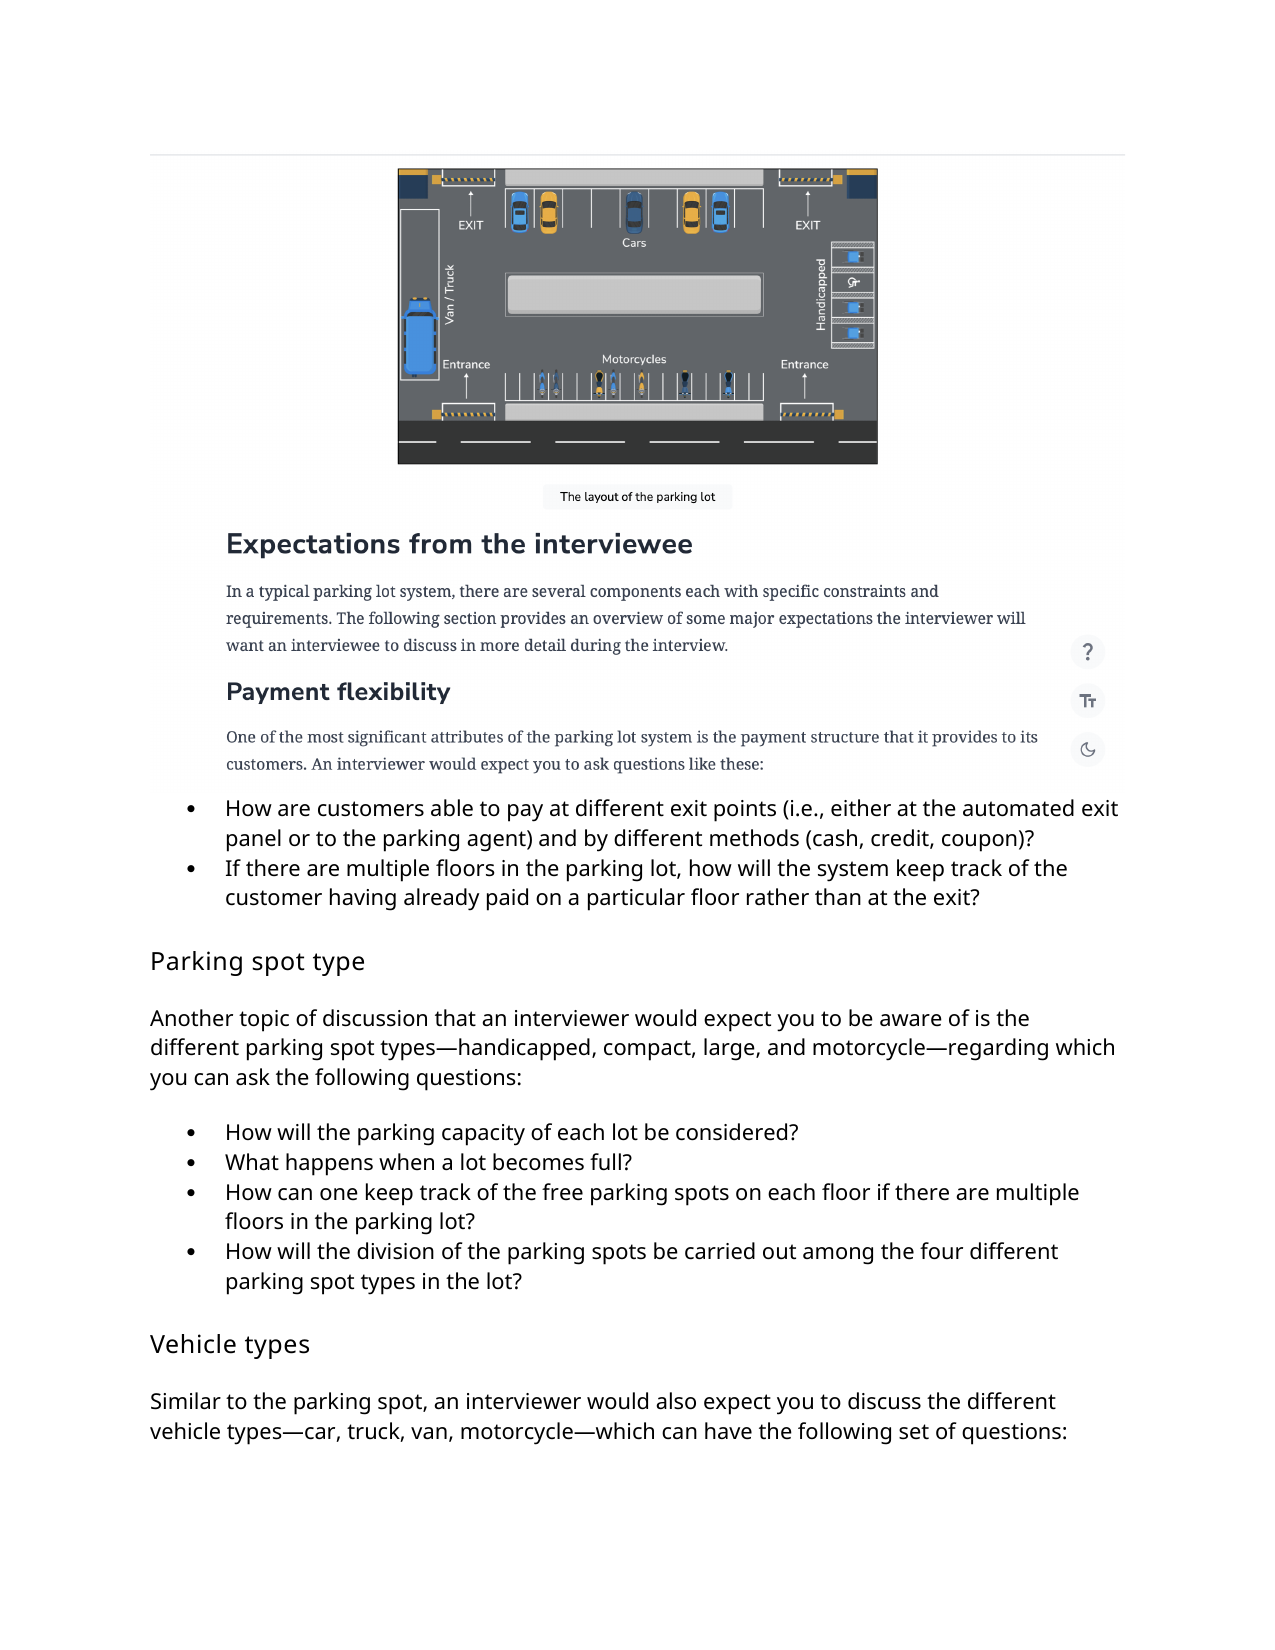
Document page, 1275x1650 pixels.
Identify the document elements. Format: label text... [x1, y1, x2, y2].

list What happens when a lot becomes full? [187, 1147, 1125, 1176]
list If there are multiple floors in the parking lot, how will the system keep track of the customer having already paid on a particular floor rather than at the exit? [187, 853, 1125, 912]
subtitle Vehicle types [150, 1327, 1125, 1361]
list How will the parking capacity of each lot be considered? [187, 1117, 1125, 1147]
list How are customers able to pay at different exit points (i.e., either at the automated exit panel or to the parking agent) and by different methods (cash, credit, coupon)? [187, 793, 1125, 853]
text Another topic of discussion that an interviewer would expect you to be aware of is the different parking spot types—handicapped, compact, large, and motorcycle—regarding which you can ask the following questions: [150, 1002, 1125, 1092]
picture [150, 150, 1125, 793]
list How can one keep track of the free parking spots on each floor if there are multiple floors in the parking lot? [187, 1176, 1125, 1236]
text Similar to the parking spot, an interviewer would also expect you to discuss the different vehicle types—car, truck, van, motorcycle—which can have the following set of questions: [150, 1386, 1125, 1446]
subtitle Parking spot type [150, 943, 1125, 977]
list How will the division of the parking spots be carried out among the four different parking spot types in the lot? [187, 1236, 1125, 1296]
